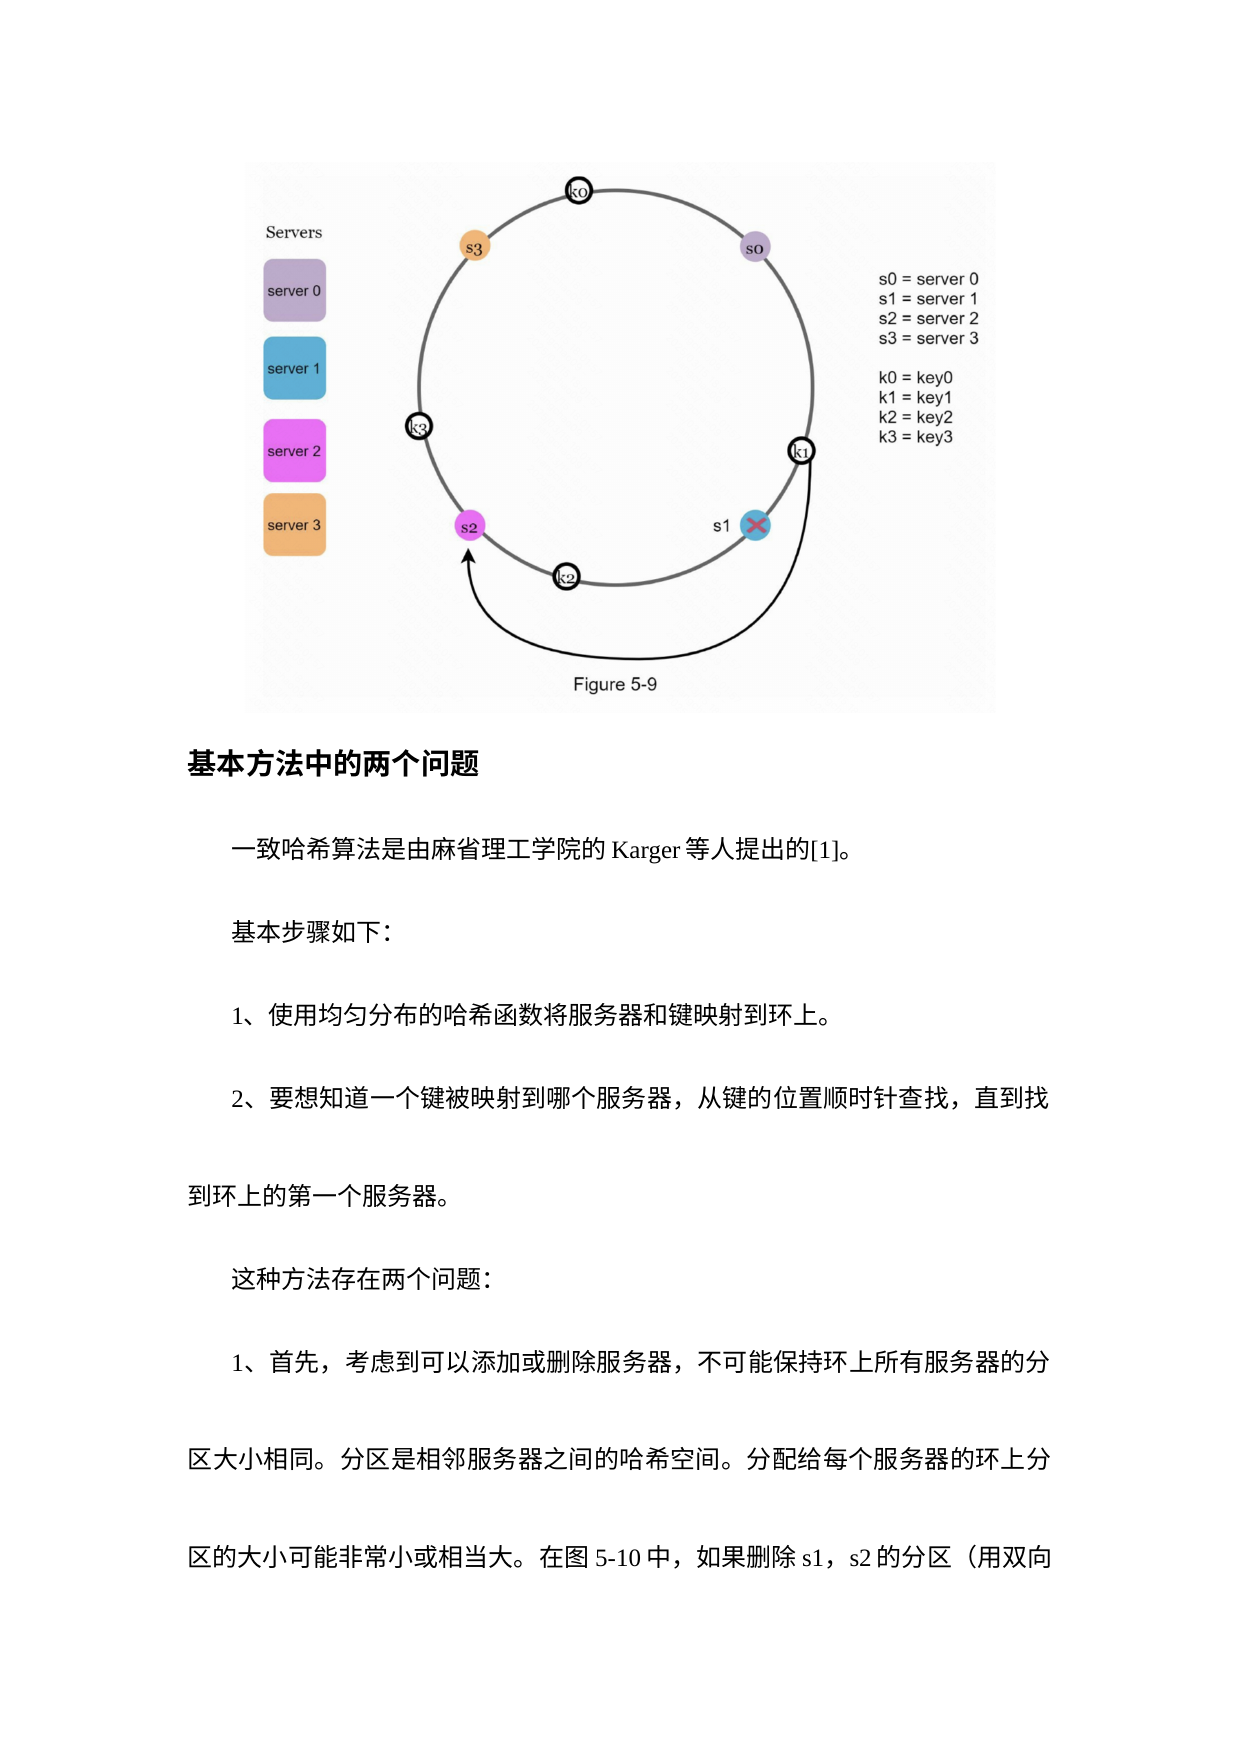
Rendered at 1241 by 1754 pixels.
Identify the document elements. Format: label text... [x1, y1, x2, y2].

text 这种方法存在两个问题： [187, 1245, 1053, 1310]
text 1、使用均匀分布的哈希函数将服务器和键映射到环上。 [187, 981, 1053, 1046]
subtitle 基本方法中的两个问题 [187, 729, 1053, 794]
picture [244, 162, 996, 713]
text 2、要想知道一个键被映射到哪个服务器，从键的位置顺时针查找，直到找到环上的第一个服务器。 [187, 1064, 1053, 1227]
text 一致哈希算法是由麻省理工学院的Karger等人提出的[1]。 [187, 815, 1053, 880]
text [187, 1328, 1053, 1588]
text 基本步骤如下： [187, 898, 1053, 963]
